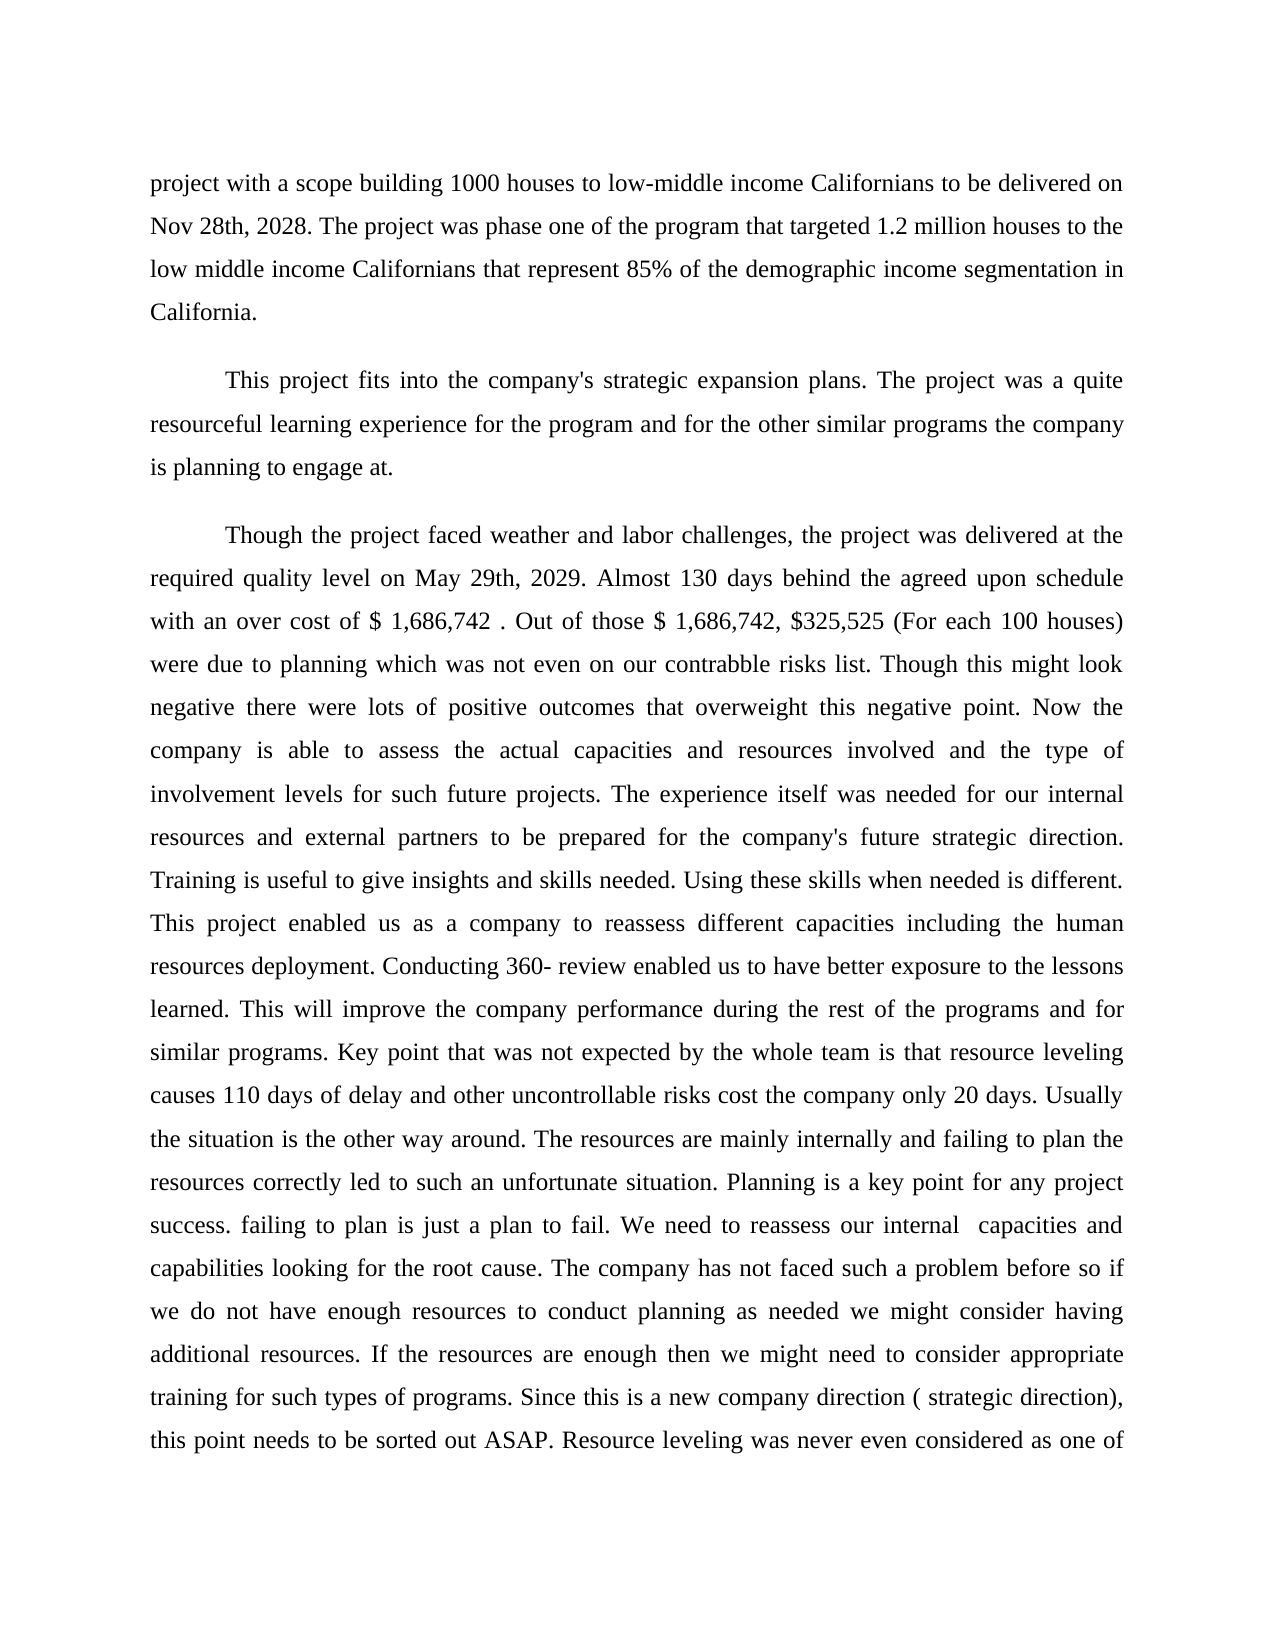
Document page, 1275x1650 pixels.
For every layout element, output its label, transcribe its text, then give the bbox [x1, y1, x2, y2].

text This project fits into the company's strategic expansion plans. The project was a quite resourceful learning experience for the program and for the other similar programs the company is planning to engage at. [150, 366, 1125, 481]
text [150, 520, 1125, 1454]
